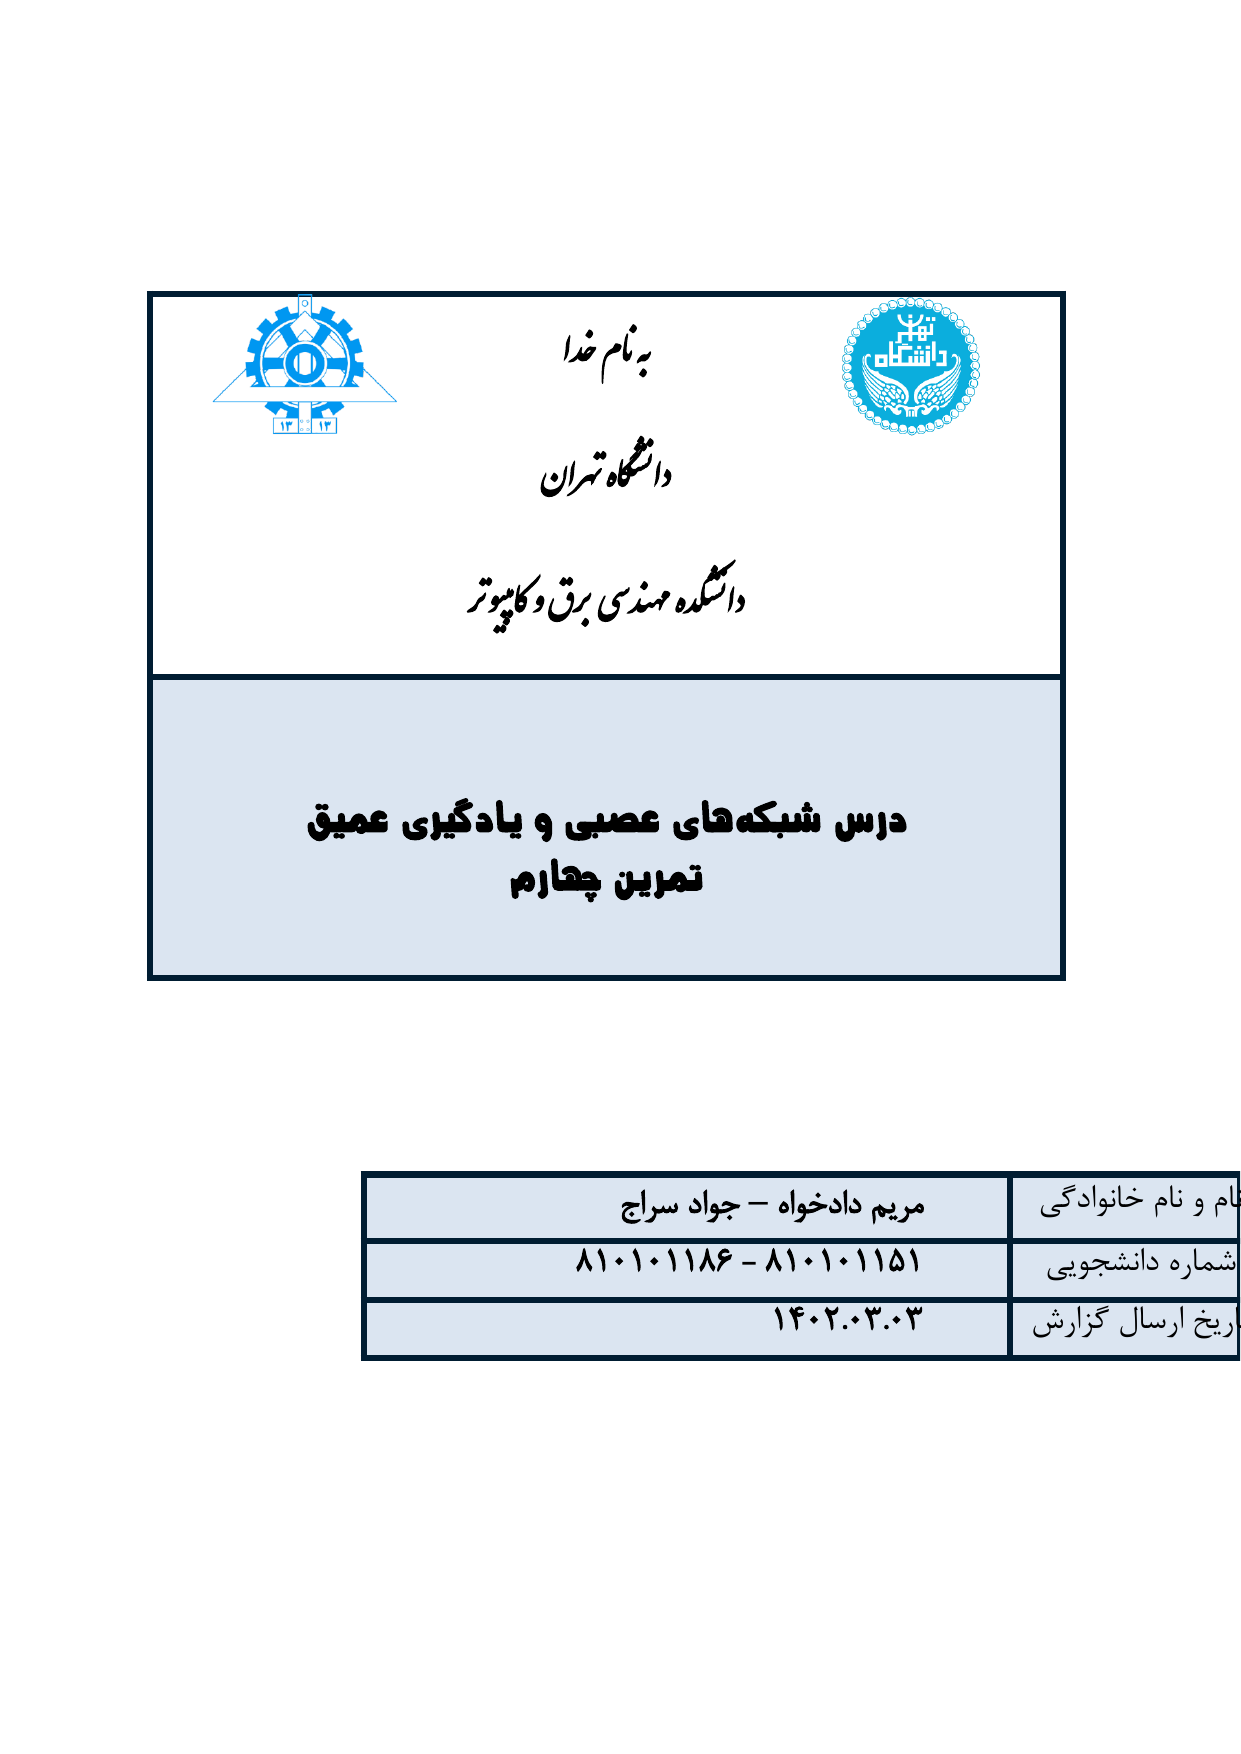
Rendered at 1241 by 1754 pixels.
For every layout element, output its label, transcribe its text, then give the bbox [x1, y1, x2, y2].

table_header نام و نام خانوادگی [1013, 1178, 1237, 1238]
table_header [759, 297, 1060, 674]
table_cell 1402.03.03 [367, 1303, 1007, 1355]
table_header مریم دادخواه – جواد سراج [367, 1178, 1007, 1238]
table_header به نام خدا دانشگاه تهران دانشکده‌ مهندسی برق و کامپیوتر [454, 297, 759, 674]
table_header [153, 297, 454, 674]
table_cell تاریخ ارسال گزارش [1013, 1303, 1237, 1355]
table_cell درس شبکه‌های عصبی و یادگیری عمیق تمرین چهارم [153, 680, 1060, 975]
table_cell شماره دانشجویی [1013, 1244, 1237, 1297]
picture [212, 294, 399, 435]
table_cell 810101151 - 810101186 [367, 1244, 1007, 1297]
picture [841, 296, 981, 436]
